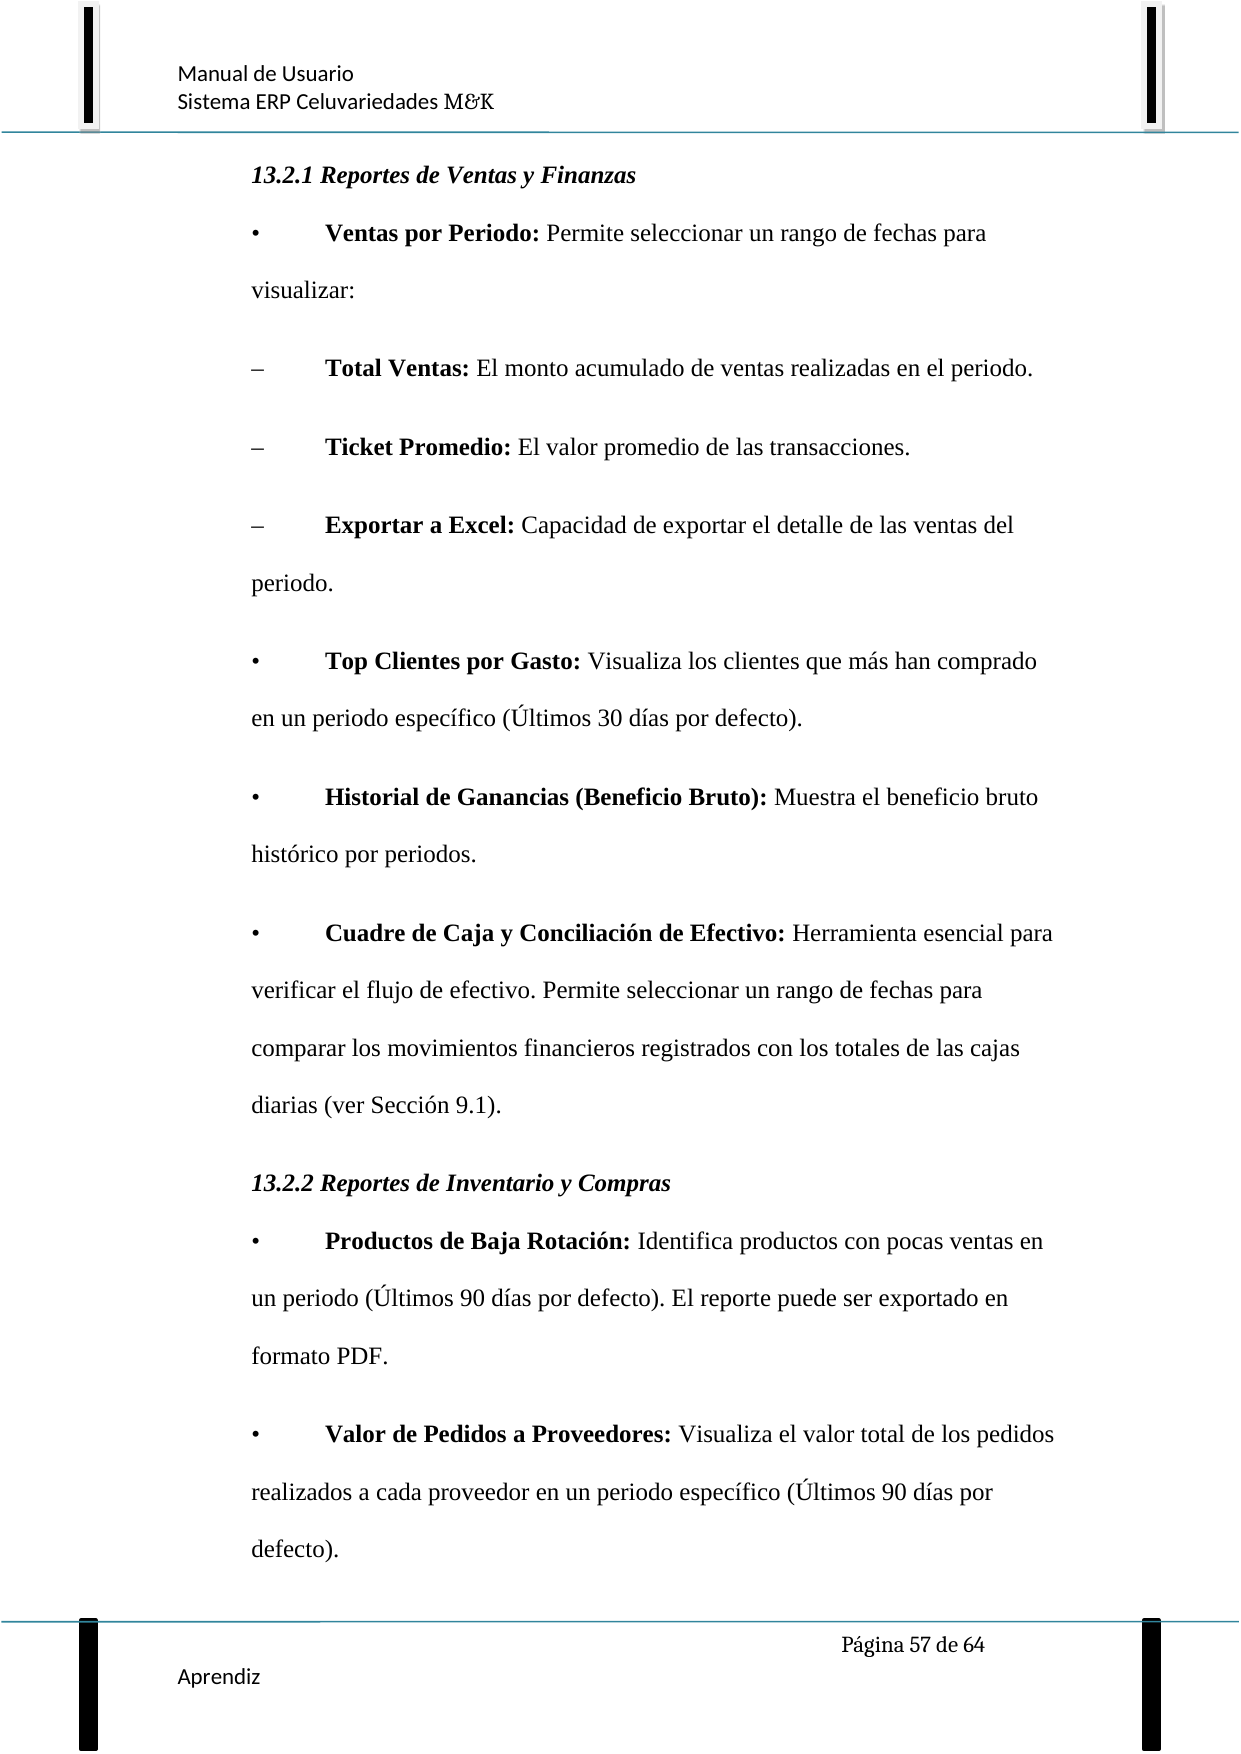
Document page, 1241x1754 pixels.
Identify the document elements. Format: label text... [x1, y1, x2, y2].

list Ventas por Periodo: Permite seleccionar un rango de fechas para visualizar: [251, 218, 1063, 304]
list Total Ventas: El monto acumulado de ventas realizadas en el periodo. [251, 353, 1063, 382]
list Historial de Ganancias (Beneficio Bruto): Muestra el beneficio bruto histórico por periodos. [251, 782, 1063, 868]
list Exportar a Excel: Capacidad de exportar el detalle de las ventas del periodo. [251, 510, 1063, 596]
subtitle 13.2.2 Reportes de Inventario y Compras [251, 1168, 1063, 1197]
list Ticket Promedio: El valor promedio de las transacciones. [251, 432, 1063, 461]
list Cuadre de Caja y Conciliación de Efectivo: Herramienta esencial para verificar el flujo de efectivo. Permite seleccionar un rango de fechas para comparar los movimientos financieros registrados con los totales de las cajas diarias (ver Sección 9.1). [251, 918, 1063, 1119]
list Valor de Pedidos a Proveedores: Visualiza el valor total de los pedidos realizados a cada proveedor en un periodo específico (Últimos 90 días por defecto). [251, 1419, 1063, 1563]
subtitle 13.2.1 Reportes de Ventas y Finanzas [251, 160, 1063, 189]
list Top Clientes por Gasto: Visualiza los clientes que más han comprado en un periodo específico (Últimos 30 días por defecto). [251, 646, 1063, 732]
list Productos de Baja Rotación: Identifica productos con pocas ventas en un periodo (Últimos 90 días por defecto). El reporte puede ser exportado en formato PDF. [251, 1226, 1063, 1370]
